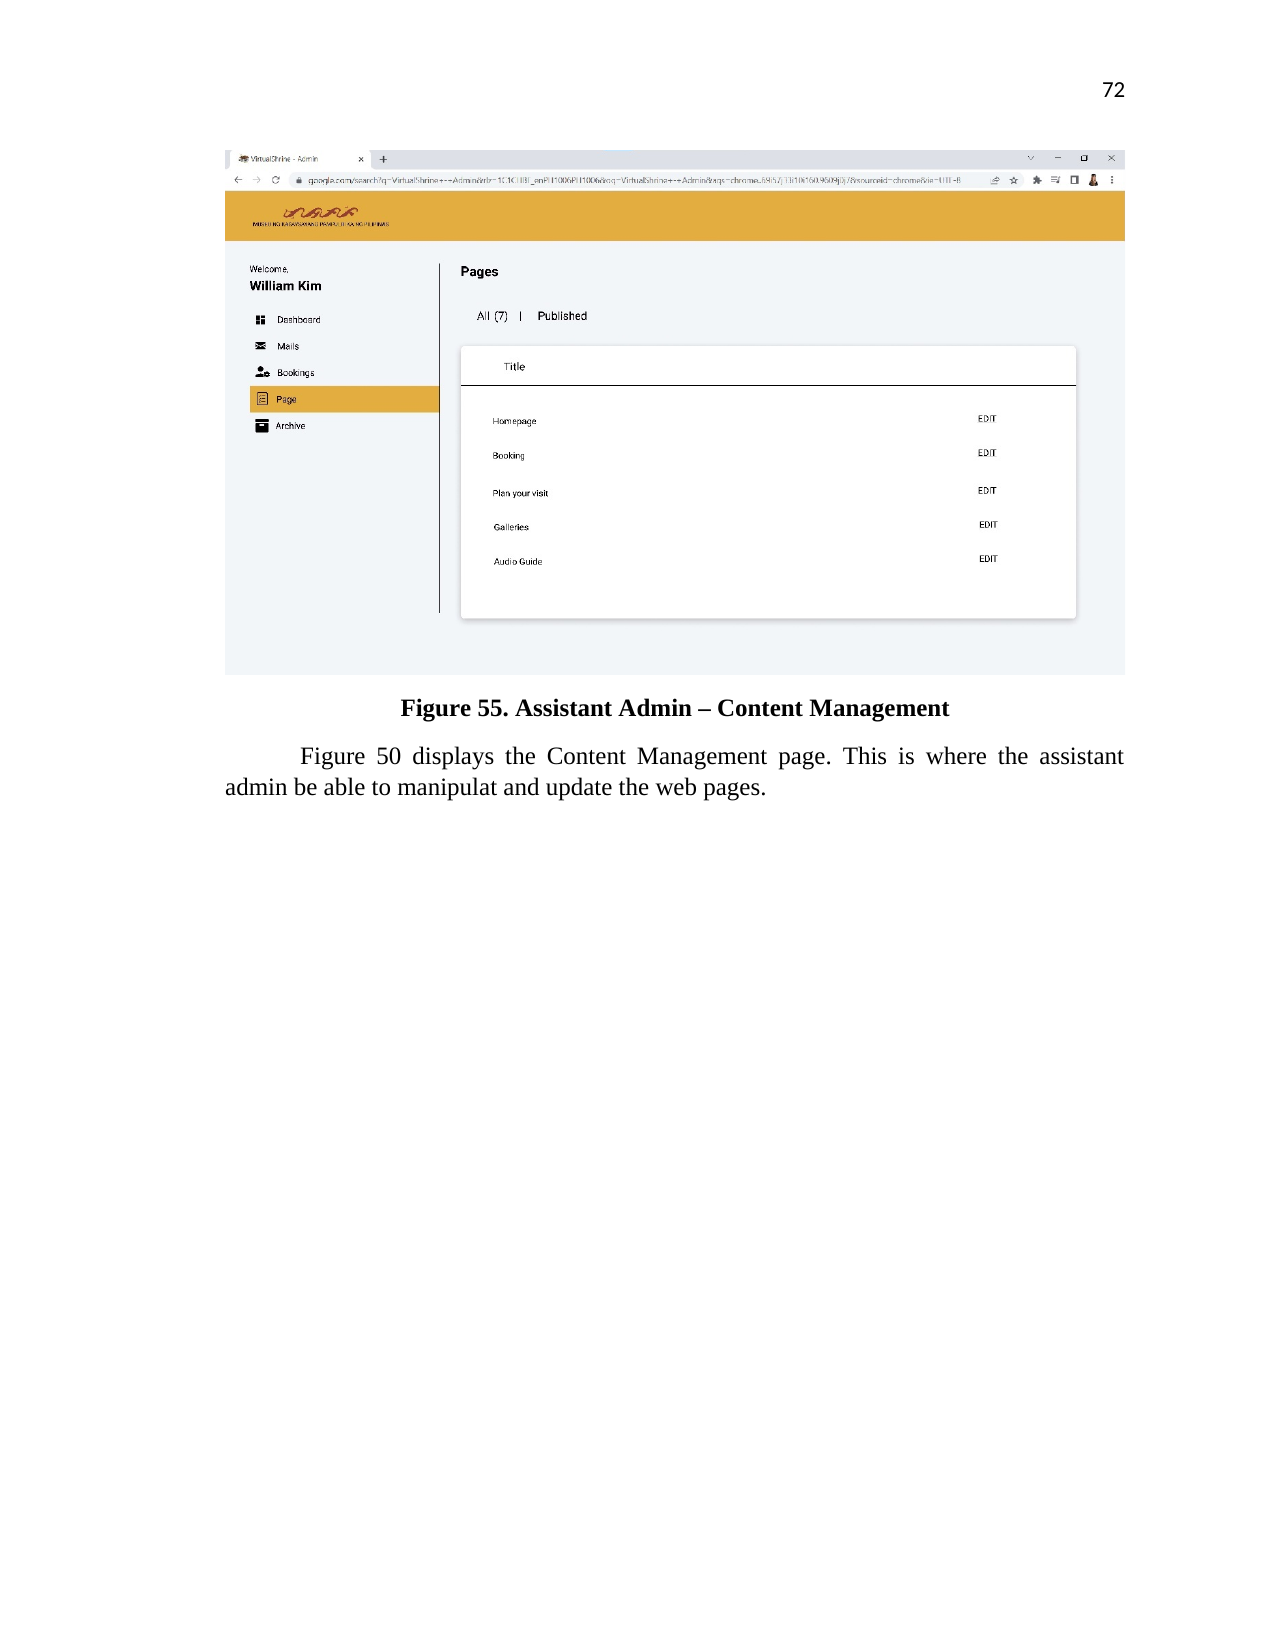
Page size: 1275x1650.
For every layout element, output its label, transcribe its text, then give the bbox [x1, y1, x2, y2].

text Figure 55. Assistant Admin – Content Management [225, 693, 1125, 722]
picture [225, 150, 1125, 675]
text Figure 50 displays the Content Management page. This is where the assistant admin be able to manipulat and update the web pages. [225, 741, 1125, 801]
